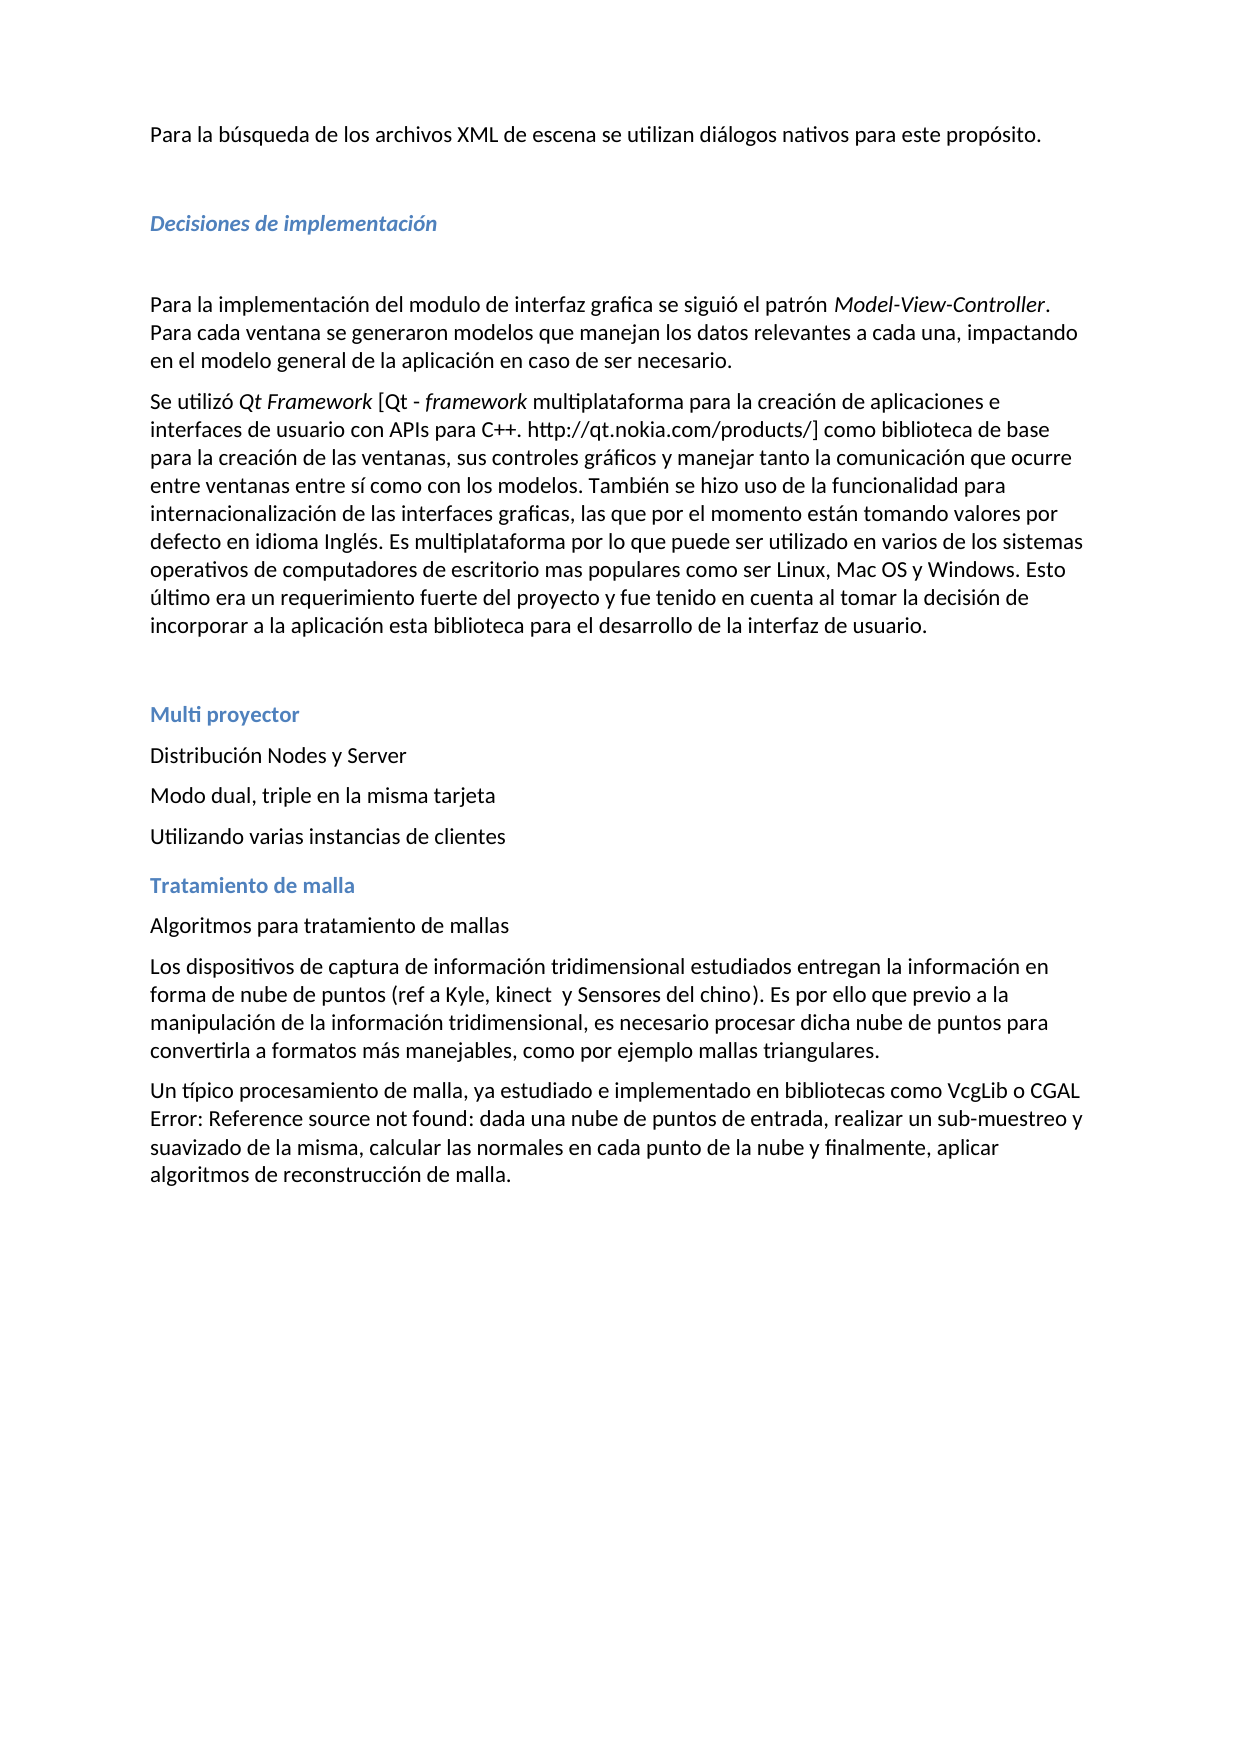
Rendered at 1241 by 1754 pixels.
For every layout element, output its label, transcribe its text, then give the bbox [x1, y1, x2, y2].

text Los dispositivos de captura de información tridimensional estudiados entregan la información en forma de nube de puntos (ref a Kyle, kinect y Sensores del chino). Es por ello que previo a la manipulación de la información tridimensional, es necesario procesar dicha nube de puntos para convertirla a formatos más manejables, como por ejemplo mallas triangulares. [150, 952, 1090, 1064]
text Utilizando varias instancias de clientes [150, 822, 1090, 850]
subtitle Decisiones de implementación [150, 209, 1090, 237]
subtitle Multi proyector [150, 701, 1090, 728]
text Se utilizó Qt Framework [Qt - framework multiplataforma para la creación de aplicaciones e interfaces de usuario con APIs para C++. http://qt.nokia.com/products/] como biblioteca de base para la creación de las ventanas, sus controles gráficos y manejar tanto la comunicación que ocurre entre ventanas entre sí como con los modelos. También se hizo uso de la funcionalidad para internacionalización de las interfaces graficas, las que por el momento están tomando valores por defecto en idioma Inglés. Es multiplataforma por lo que puede ser utilizado en varios de los sistemas operativos de computadores de escritorio mas populares como ser Linux, Mac OS y Windows. Esto último era un requerimiento fuerte del proyecto y fue tenido en cuenta al tomar la decisión de incorporar a la aplicación esta biblioteca para el desarrollo de la interfaz de usuario. [150, 387, 1090, 639]
text Distribución Nodes y Server [150, 741, 1090, 769]
text Algoritmos para tratamiento de mallas [150, 911, 1090, 939]
text Modo dual, triple en la misma tarjeta [150, 782, 1090, 809]
text Para la búsqueda de los archivos XML de escena se utilizan diálogos nativos para este propósito. [150, 120, 1090, 148]
text Para la implementación del modulo de interfaz grafica se siguió el patrón Model-View-Controller. Para cada ventana se generaron modelos que manejan los datos relevantes a cada una, impactando en el modelo general de la aplicación en caso de ser necesario. [150, 290, 1090, 374]
subtitle Tratamiento de malla [150, 871, 1090, 899]
